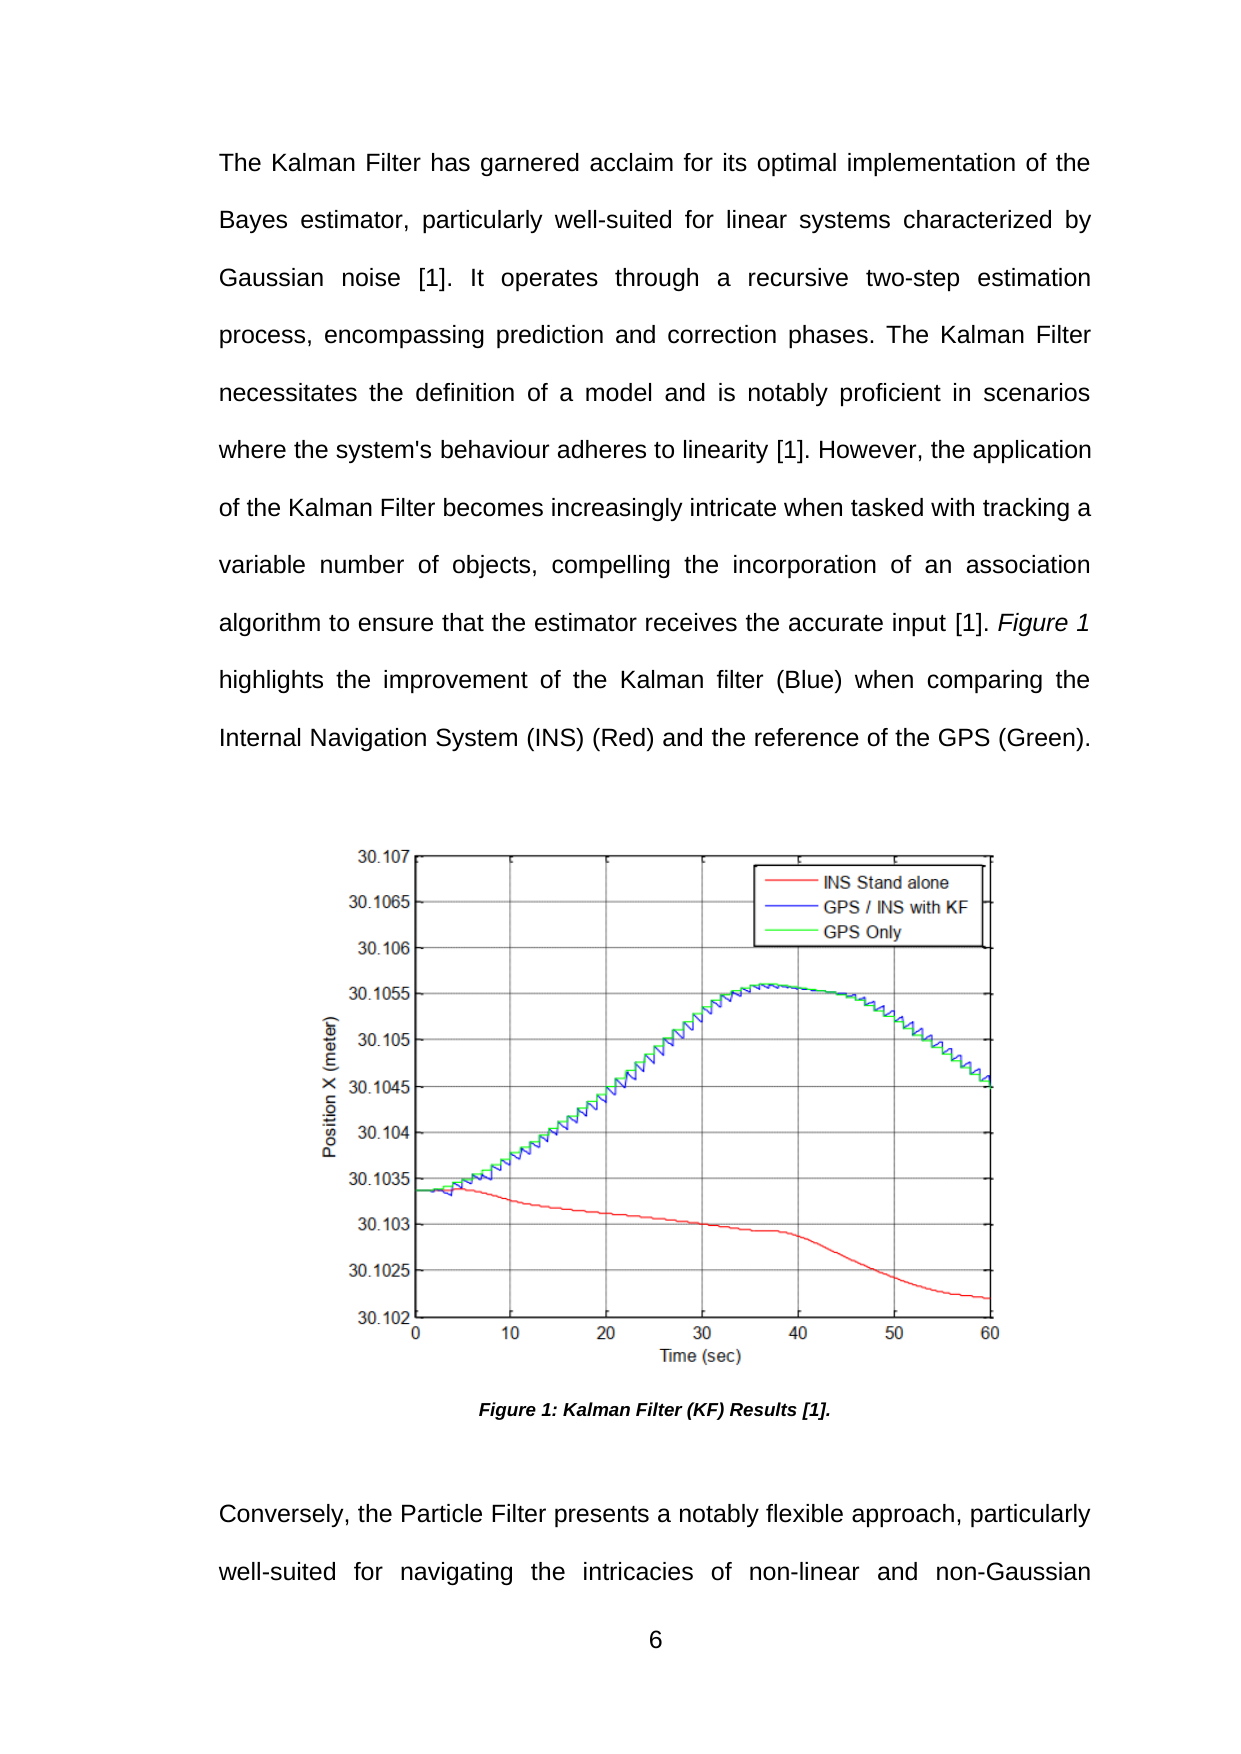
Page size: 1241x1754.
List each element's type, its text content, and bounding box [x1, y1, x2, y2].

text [218, 1499, 1092, 1586]
text The Kalman Filter has garnered acclaim for its optimal implementation of the Bayes estimator, particularly well-suited for linear systems characterized by Gaussian noise . It operates through a recursive two-step estimation process, encompassing prediction and correction phases. The Kalman Filter necessitates the definition of a model and is notably proficient in scenarios where the system's behaviour adheres to linearity . However, the application of the Kalman Filter becomes increasingly intricate when tasked with tracking a variable number of objects, compelling the incorporation of an association algorithm to ensure that the estimator receives the accurate input . Figure 1 highlights the improvement of the Kalman filter (Blue) when comparing the Internal Navigation System (INS) (Red) and the reference of the GPS (Green). [218, 148, 1092, 809]
text Figure : Kalman Filter (KF) Results . [218, 1399, 1092, 1420]
picture [273, 837, 1038, 1371]
